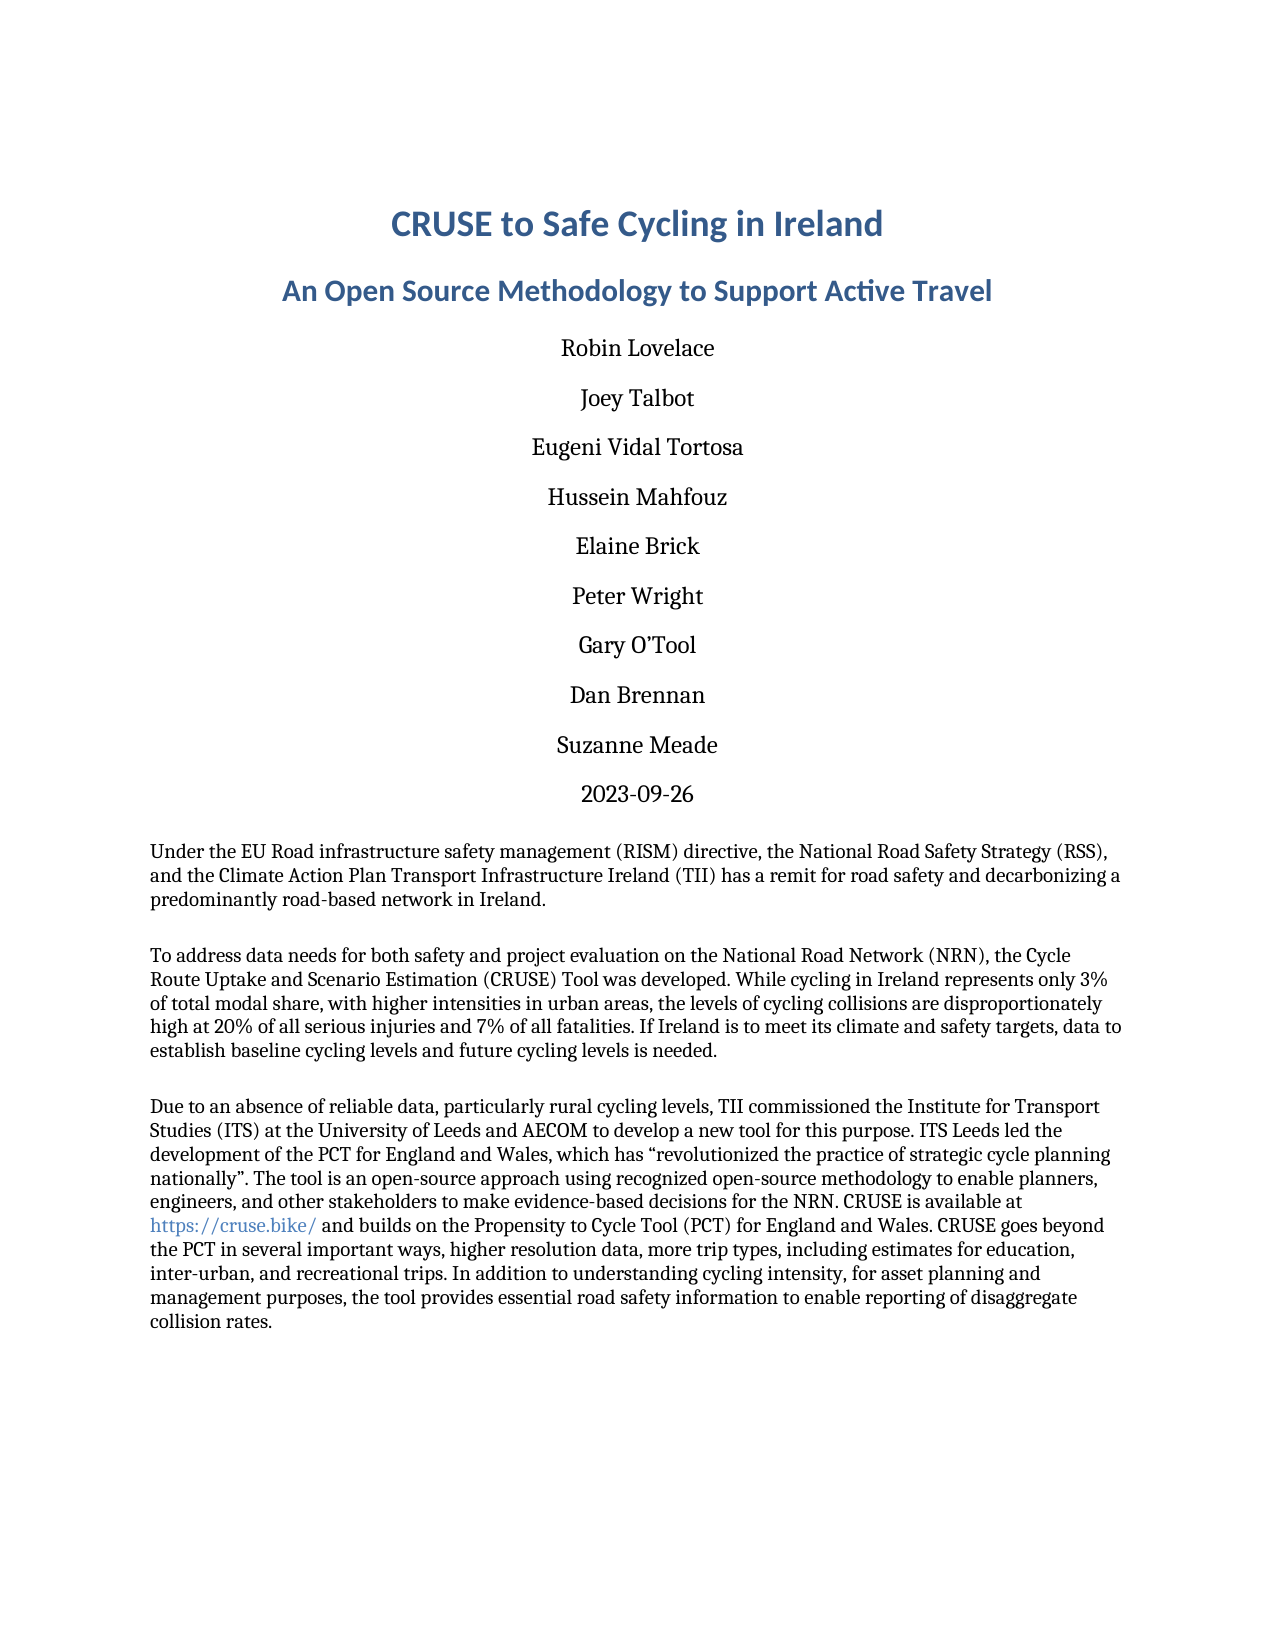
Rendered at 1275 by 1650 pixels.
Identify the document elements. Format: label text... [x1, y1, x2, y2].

text Robin Lovelace [150, 334, 1125, 363]
text 2023-09-26 [150, 780, 1125, 809]
text To address data needs for both safety and project evaluation on the National Road Network (NRN), the Cycle Route Uptake and Scenario Estimation (CRUSE) Tool was developed. While cycling in Ireland represents only 3% of total modal share, with higher intensities in urban areas, the levels of cycling collisions are disproportionately high at 20% of all serious injuries and 7% of all fatalities. If Ireland is to meet its climate and safety targets, data to establish baseline cycling levels and future cycling levels is needed. [150, 943, 1125, 1063]
text Suzanne Meade [150, 731, 1125, 759]
text Gary O’Tool [150, 631, 1125, 660]
subtitle An Open Source Methodology to Support Active Travel [150, 271, 1125, 309]
text Due to an absence of reliable data, particularly rural cycling levels, TII commissioned the Institute for Transport Studies (ITS) at the University of Leeds and AECOM to develop a new tool for this purpose. ITS Leeds led the development of the PCT for England and Wales, which has “revolutionized the practice of strategic cycle planning nationally”. The tool is an open-source approach using recognized open-source methodology to enable planners, engineers, and other stakeholders to make evidence-based decisions for the NRN. CRUSE is available at https://cruse.bike/ and builds on the Propensity to Cycle Tool (PCT) for England and Wales. CRUSE goes beyond the PCT in several important ways, higher resolution data, more trip types, including estimates for education, inter-urban, and recreational trips. In addition to understanding cycling intensity, for asset planning and management purposes, the tool provides essential road safety information to enable reporting of disaggregate collision rates. [150, 1094, 1125, 1334]
text Hussein Mahfouz [150, 483, 1125, 511]
text Eugeni Vidal Tortosa [150, 433, 1125, 462]
text Under the EU Road infrastructure safety management (RISM) directive, the National Road Safety Strategy (RSS), and the Climate Action Plan Transport Infrastructure Ireland (TII) has a remit for road safety and decarbonizing a predominantly road-based network in Ireland. [150, 840, 1125, 912]
text Peter Wright [150, 582, 1125, 611]
text Joey Talbot [150, 383, 1125, 412]
text Dan Brennan [150, 681, 1125, 710]
text Elaine Brick [150, 532, 1125, 561]
title CRUSE to Safe Cycling in Ireland [150, 200, 1125, 246]
